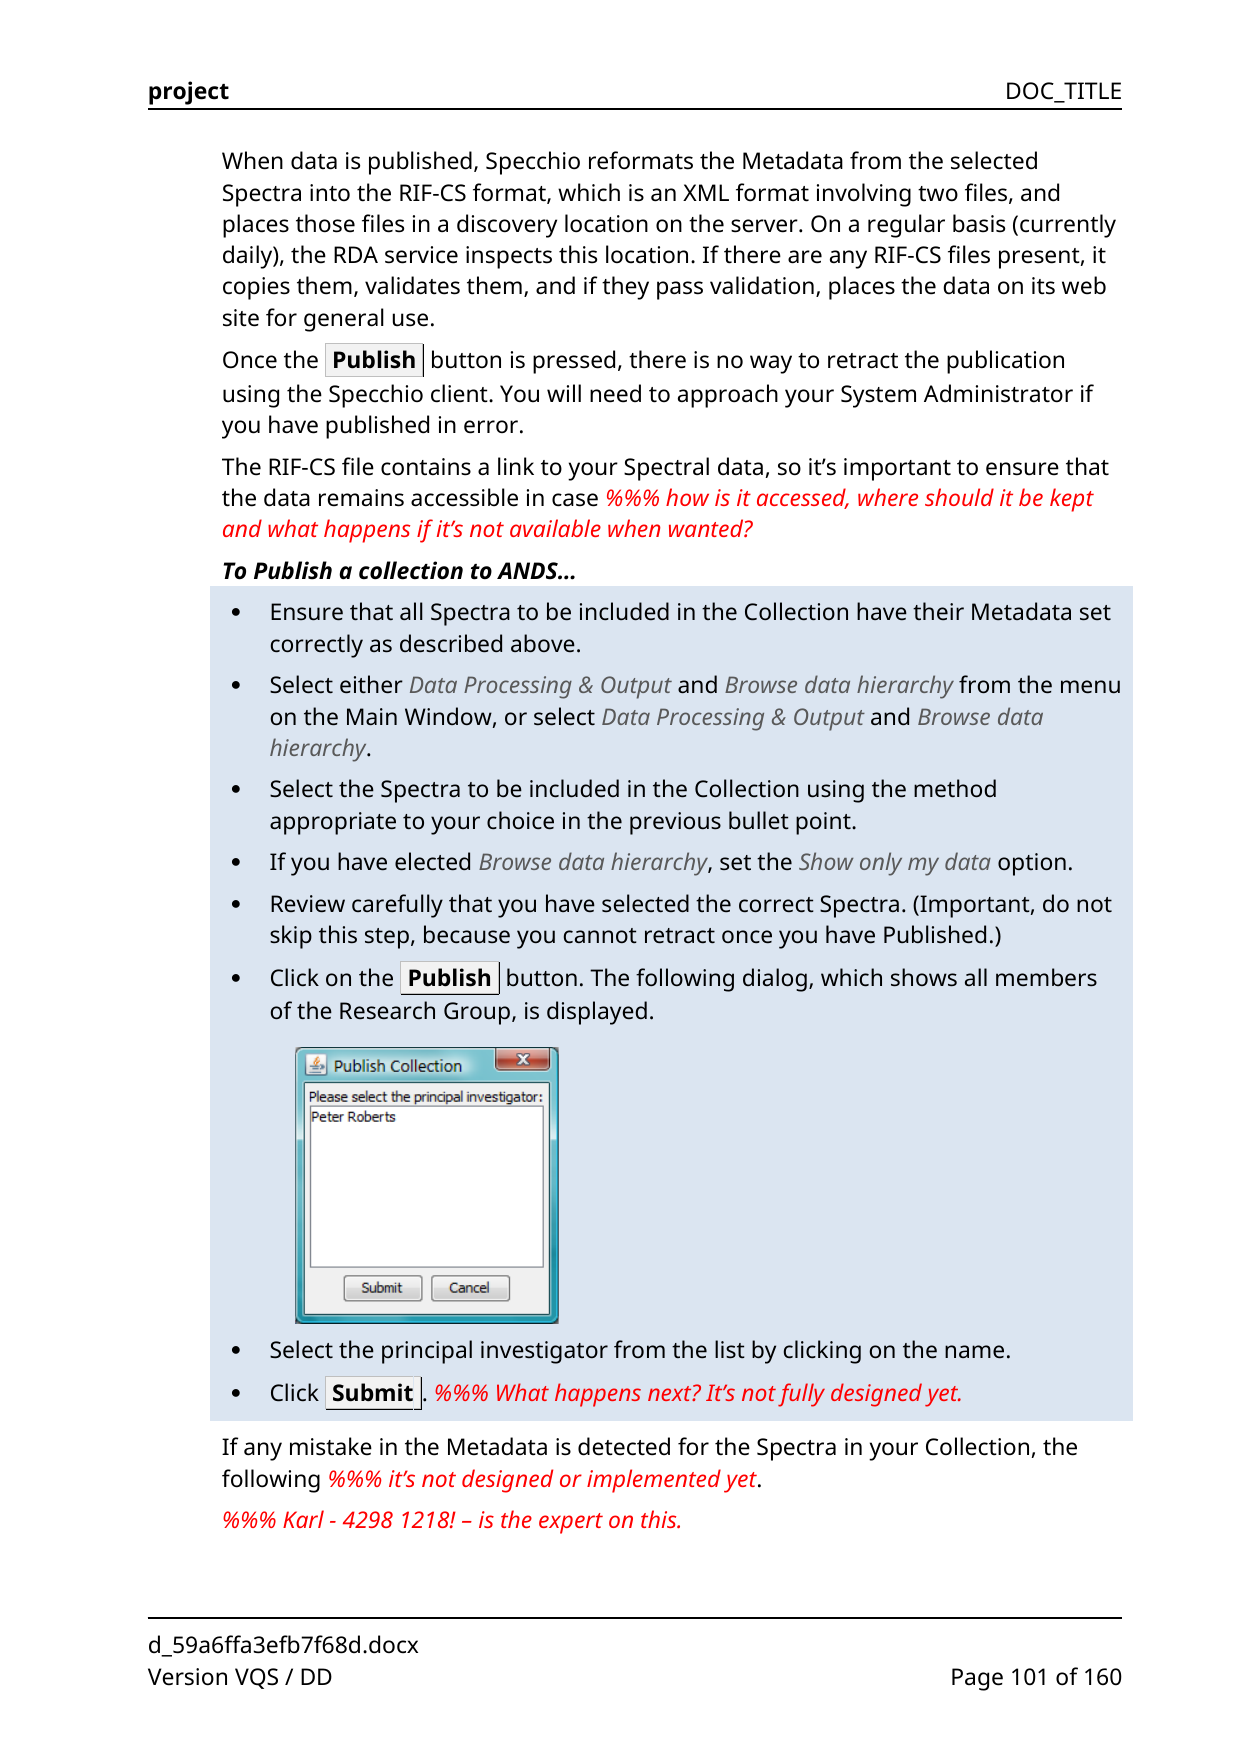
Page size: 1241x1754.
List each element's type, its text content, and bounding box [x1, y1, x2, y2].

picture [295, 1047, 559, 1324]
text When data is published, Specchio reformats the Metadata from the selected Spectra into the RIF-CS format, which is an XML format involving two files, and places those files in a discovery location on the server. On a regular basis (currently daily), the RDA service inspects this location. If there are any RIF-CS files present, it copies them, validates them, and if they pass validation, places the data on its web site for general use. [222, 145, 1122, 333]
table_header Ensure that all Spectra to be included in the Collection have their Metadata set correctly as described above. Select either Data Processing & Output and Browse data hierarchy from the menu on the Main Window, or select Data Processing & Output and Browse data hierarchy. Select the Spectra to be included in the Collection using the method appropriate to your choice in the previous bullet point. If you have elected Browse data hierarchy, set the Show only my data option. Review carefully that you have selected the correct Spectra. (Important, do not skip this step, because you cannot retract once you have Published.) Click on the Publish button. The following dialog, which shows all members of the Research Group, is displayed. Select the principal investigator from the list by clicking on the name. Click Submit . %%% What happens next? It’s not fully designed yet. [210, 586, 1133, 1421]
text %%% Karl - 4298 1218! – is the expert on this. [222, 1504, 1122, 1535]
subtitle To Publish a collection to ANDS… [222, 554, 1122, 586]
text If any mistake in the Metadata is detected for the Spectra in your Collection, the following %%% it’s not designed or implemented yet. [222, 1431, 1122, 1494]
text The RIF-CS file contains a link to your Spectral data, so it’s important to ensure that the data remains accessible in case %%% how is it accessed, where should it be kept and what happens if it’s not available when wanted? [222, 450, 1122, 544]
text Once the Publish button is pressed, there is no way to retract the publication using the Specchio client. You will need to approach your System Administrator if you have published in error. [222, 343, 1122, 440]
